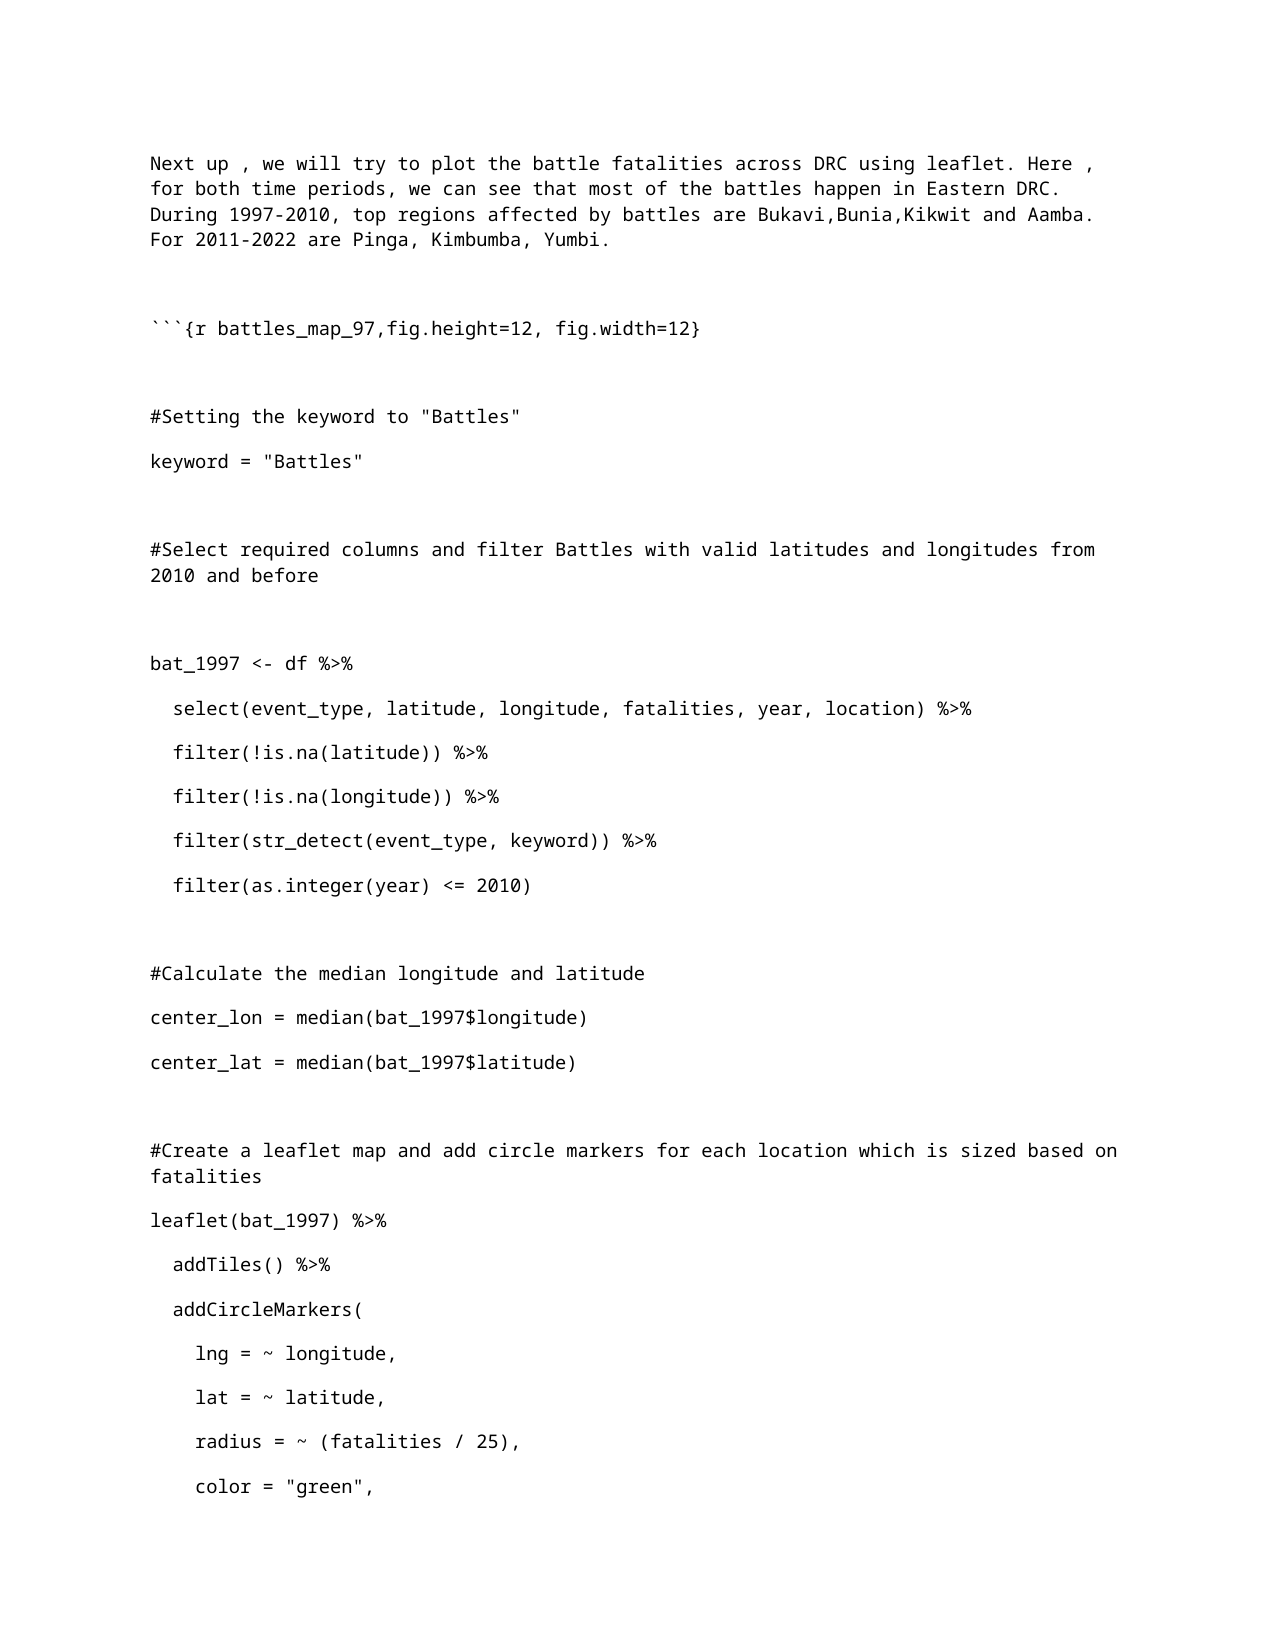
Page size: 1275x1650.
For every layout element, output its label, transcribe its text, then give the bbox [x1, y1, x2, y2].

text filter(as.integer(year) <= 2010) [150, 872, 1125, 897]
text select(event_type, latitude, longitude, fatalities, year, location) %>% [150, 695, 1125, 720]
text addTiles() %>% [150, 1252, 1125, 1277]
text center_lon = median(bat_1997$longitude) [150, 1005, 1125, 1030]
text addCircleMarkers( [150, 1296, 1125, 1321]
text bat_1997 <- df %>% [150, 651, 1125, 676]
text color = "green", [150, 1473, 1125, 1498]
text radius = ~ (fatalities / 25), [150, 1429, 1125, 1454]
text filter(str_detect(event_type, keyword)) %>% [150, 828, 1125, 853]
text #Setting the keyword to "Battles" [150, 404, 1125, 429]
text leaflet(bat_1997) %>% [150, 1207, 1125, 1233]
text lat = ~ latitude, [150, 1384, 1125, 1410]
text filter(!is.na(longitude)) %>% [150, 783, 1125, 809]
text Next up , we will try to plot the battle fatalities across DRC using leaflet. Here , for both time periods, we can see that most of the battles happen in Eastern DRC. During 1997-2010, top regions affected by battles are Bukavi,Bunia,Kikwit and Aamba. For 2011-2022 are Pinga, Kimbumba, Yumbi. [150, 150, 1125, 252]
text #Select required columns and filter Battles with valid latitudes and longitudes from 2010 and before [150, 536, 1125, 587]
text #Create a leaflet map and add circle markers for each location which is sized based on fatalities [150, 1137, 1125, 1188]
text center_lat = median(bat_1997$latitude) [150, 1049, 1125, 1074]
text filter(!is.na(latitude)) %>% [150, 739, 1125, 764]
text ```{r battles_map_97,fig.height=12, fig.width=12} [150, 315, 1125, 341]
text keyword = "Battles" [150, 448, 1125, 473]
text lng = ~ longitude, [150, 1340, 1125, 1366]
text #Calculate the median longitude and latitude [150, 960, 1125, 986]
